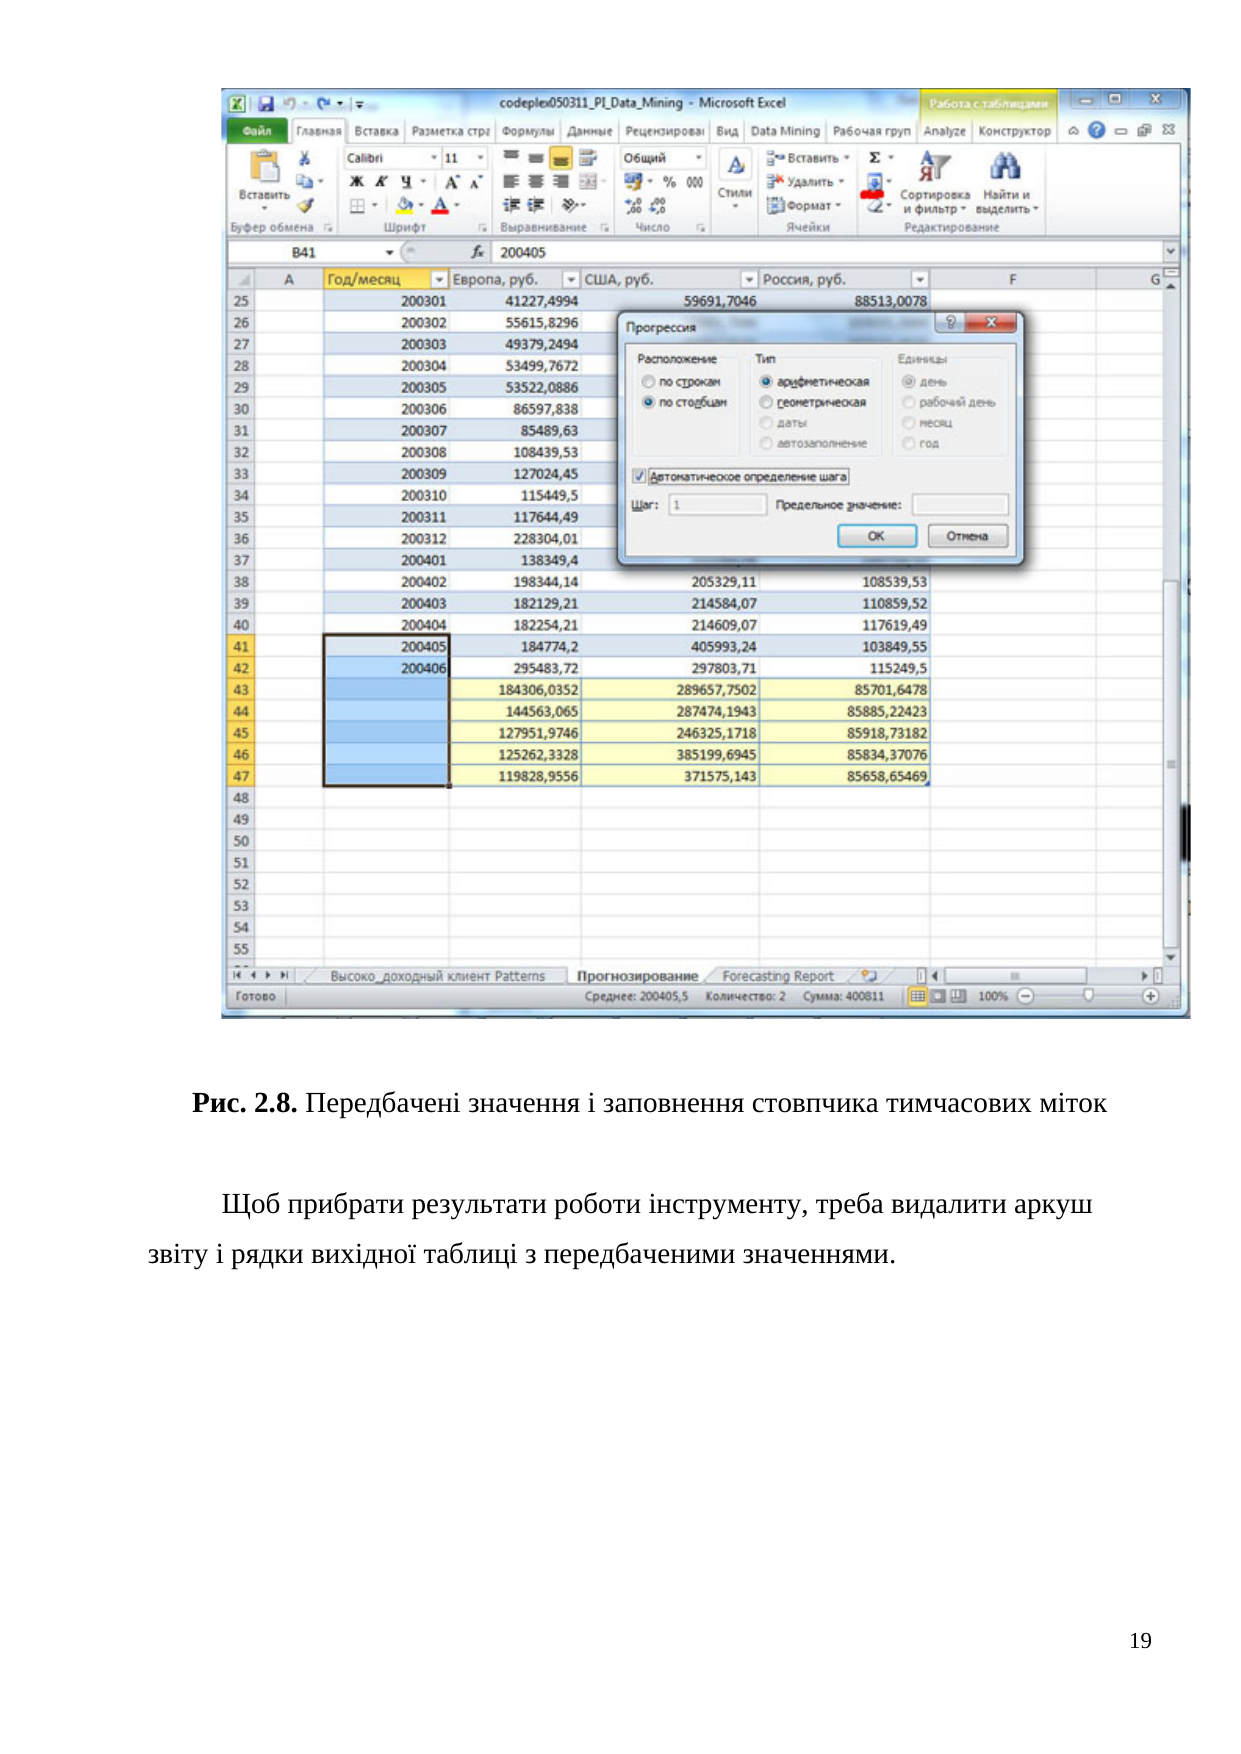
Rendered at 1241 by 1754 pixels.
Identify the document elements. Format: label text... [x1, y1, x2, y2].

text Рис. 2.8. Передбачені значення і заповнення стовпчика тимчасових міток [148, 1035, 1152, 1119]
picture [221, 88, 1191, 1019]
text Щоб прибрати результати роботи інструменту, треба видалити аркуш звіту і рядки вихідної таблиці з передбаченими значеннями. [148, 1186, 1152, 1270]
